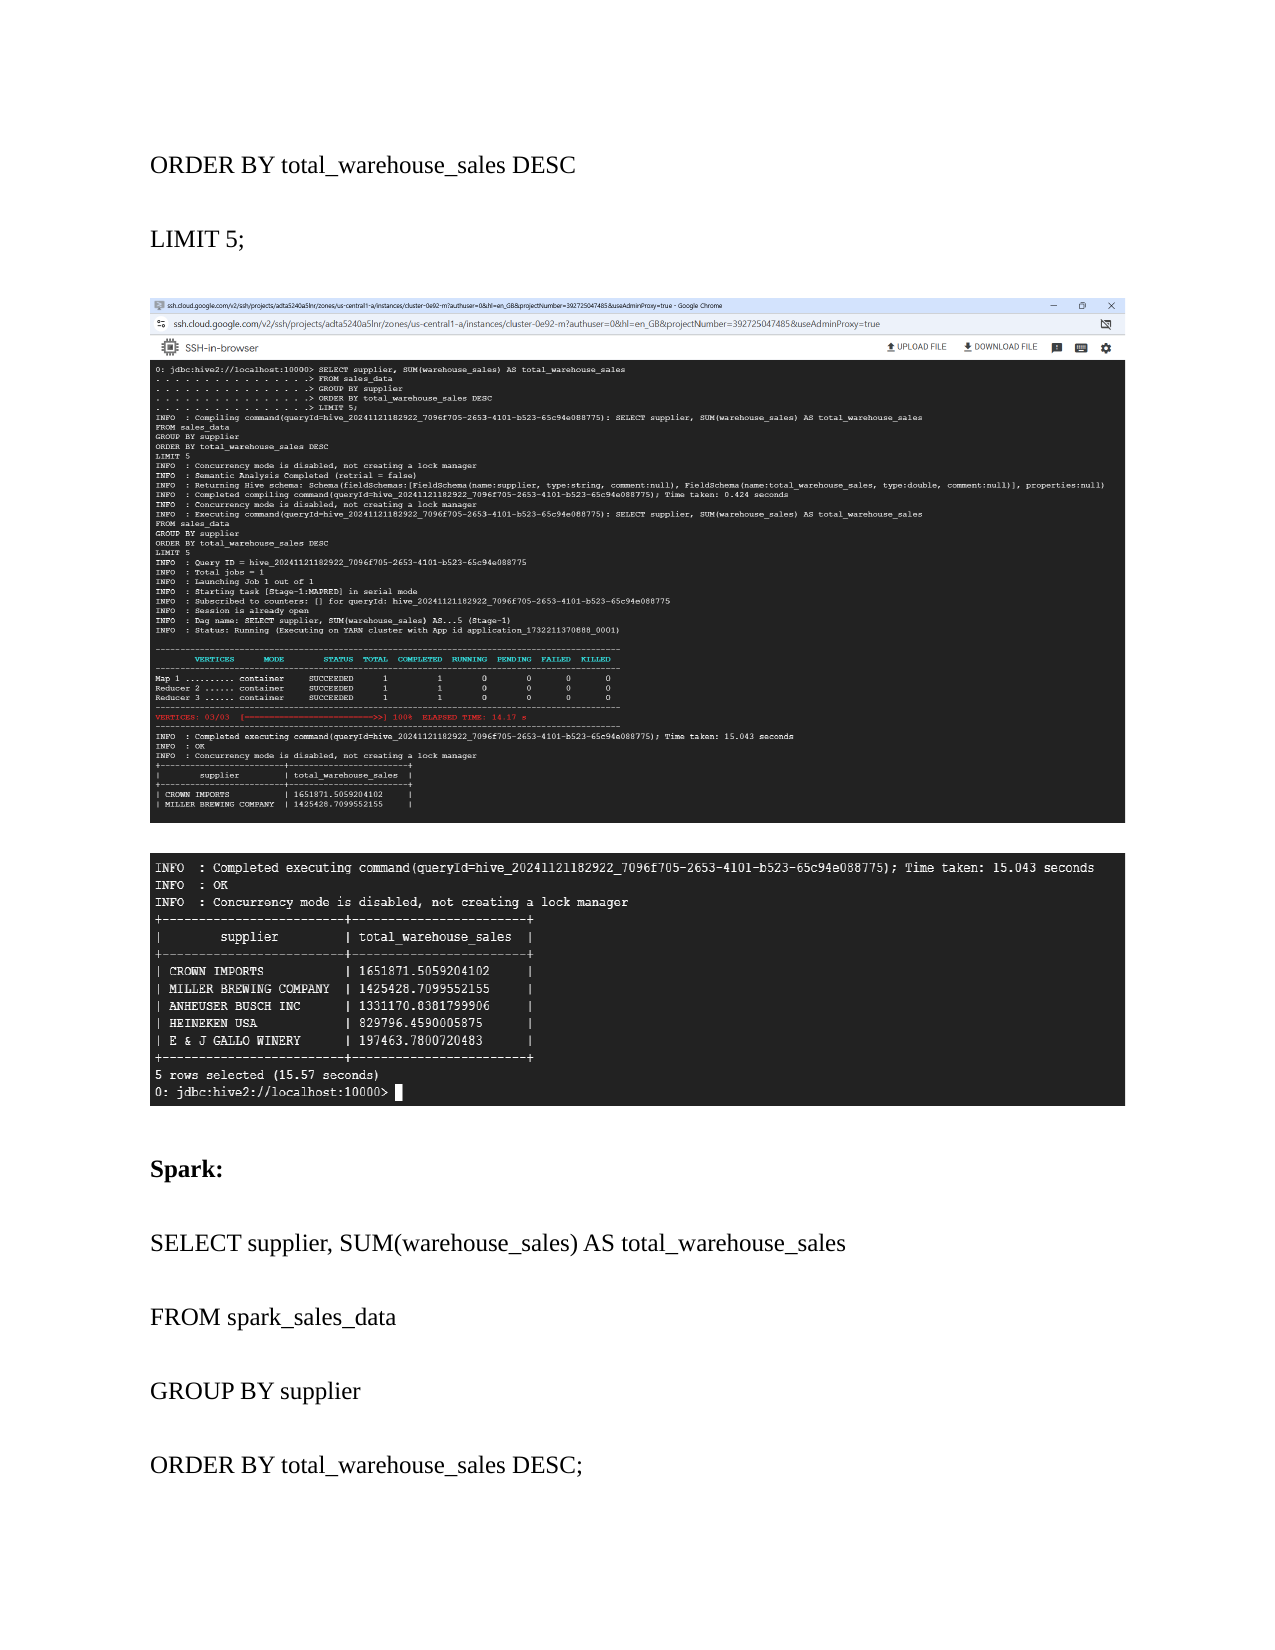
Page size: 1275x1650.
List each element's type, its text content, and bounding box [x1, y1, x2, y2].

text GROUP BY supplier [150, 1376, 1125, 1405]
text FROM spark_sales_data [150, 1302, 1125, 1331]
text ORDER BY total_warehouse_sales DESC; [150, 1450, 1125, 1479]
text ORDER BY total_warehouse_sales DESC [150, 150, 1125, 179]
text SELECT supplier, SUM(warehouse_sales) AS total_warehouse_sales [150, 1228, 1125, 1257]
picture [150, 298, 1125, 823]
picture [150, 853, 1125, 1106]
text Spark: [150, 1154, 1125, 1182]
text LIMIT 5; [150, 224, 1125, 253]
